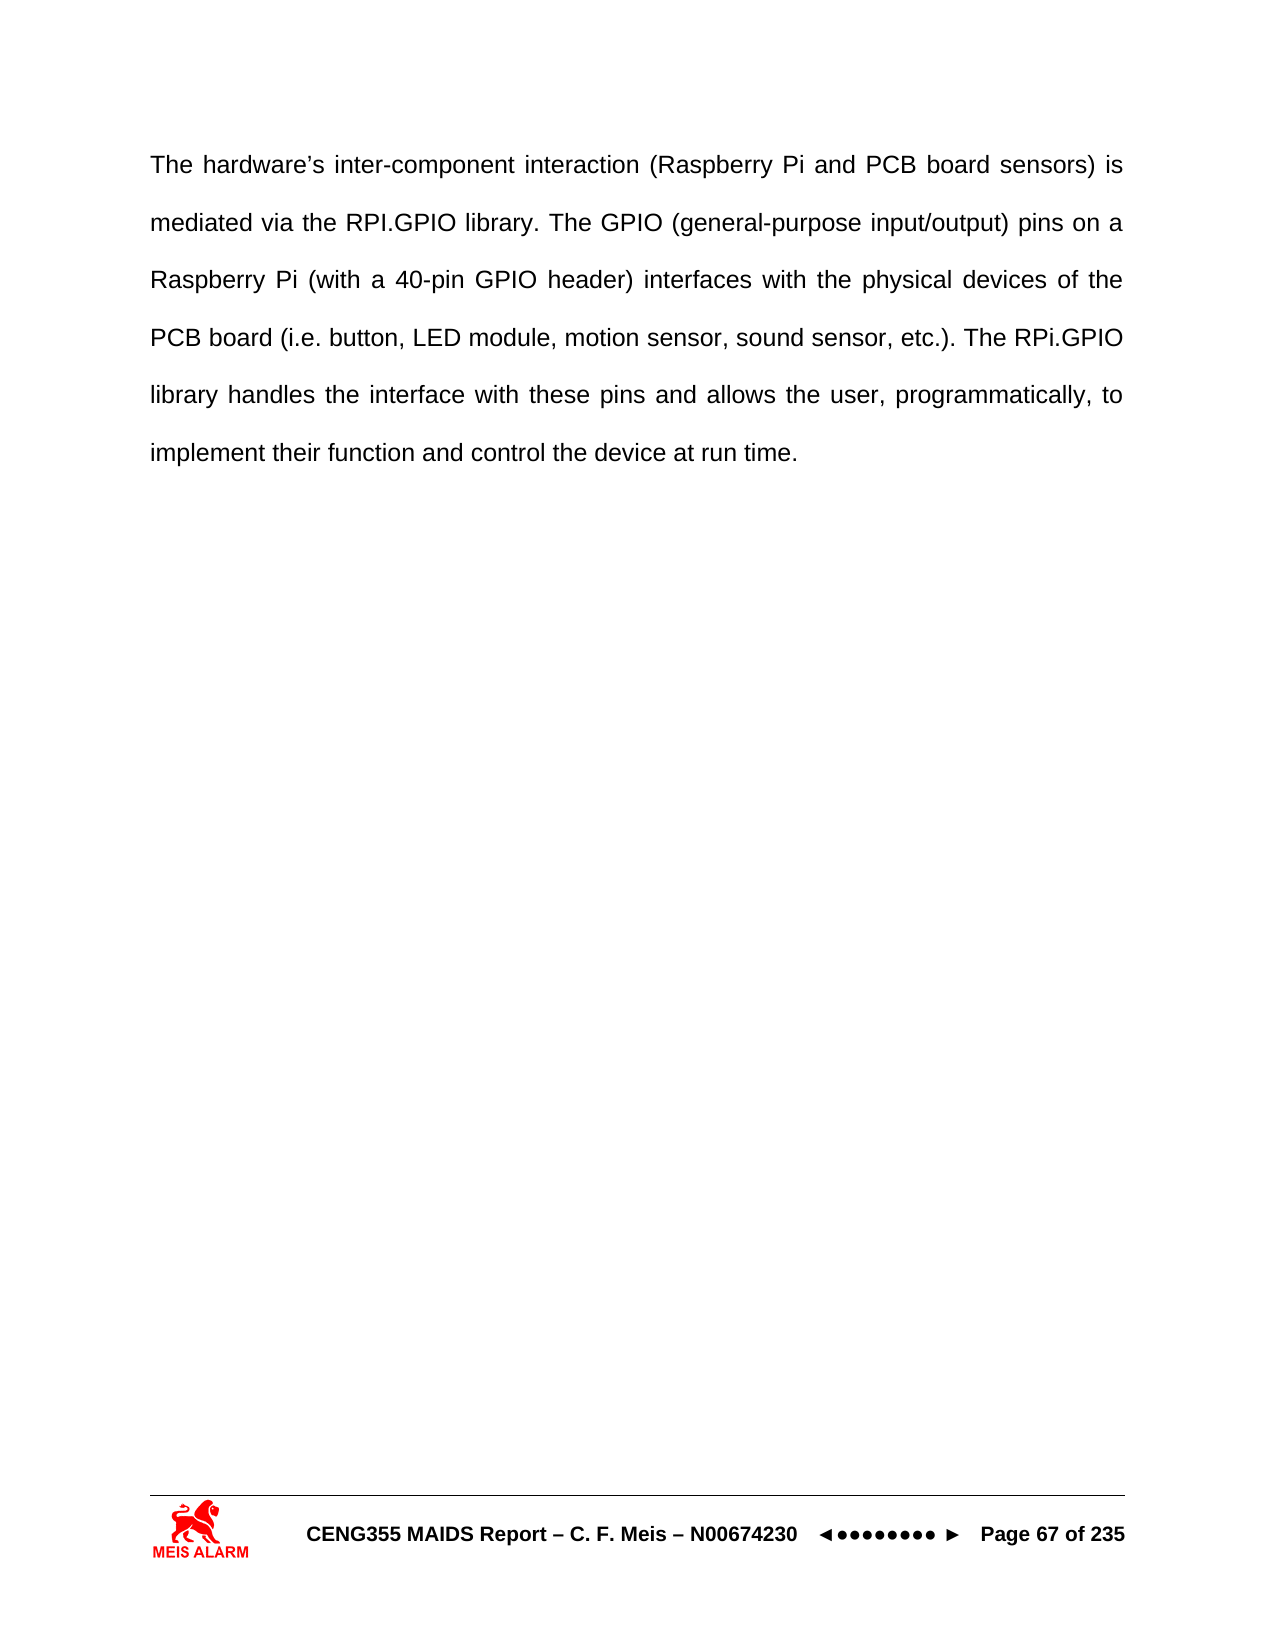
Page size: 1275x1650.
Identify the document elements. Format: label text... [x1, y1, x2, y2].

picture [150, 1498, 253, 1561]
text The hardware’s inter-component interaction (Raspberry Pi and PCB board sensors) is mediated via the RPI.GPIO library. The GPIO (general-purpose input/output) pins on a Raspberry Pi (with a 40-pin GPIO header) interfaces with the physical devices of the PCB board (i.e. button, LED module, motion sensor, sound sensor, etc.). The RPi.GPIO library handles the interface with these pins and allows the user, programmatically, to implement their function and control the device at run time. [150, 150, 1125, 466]
